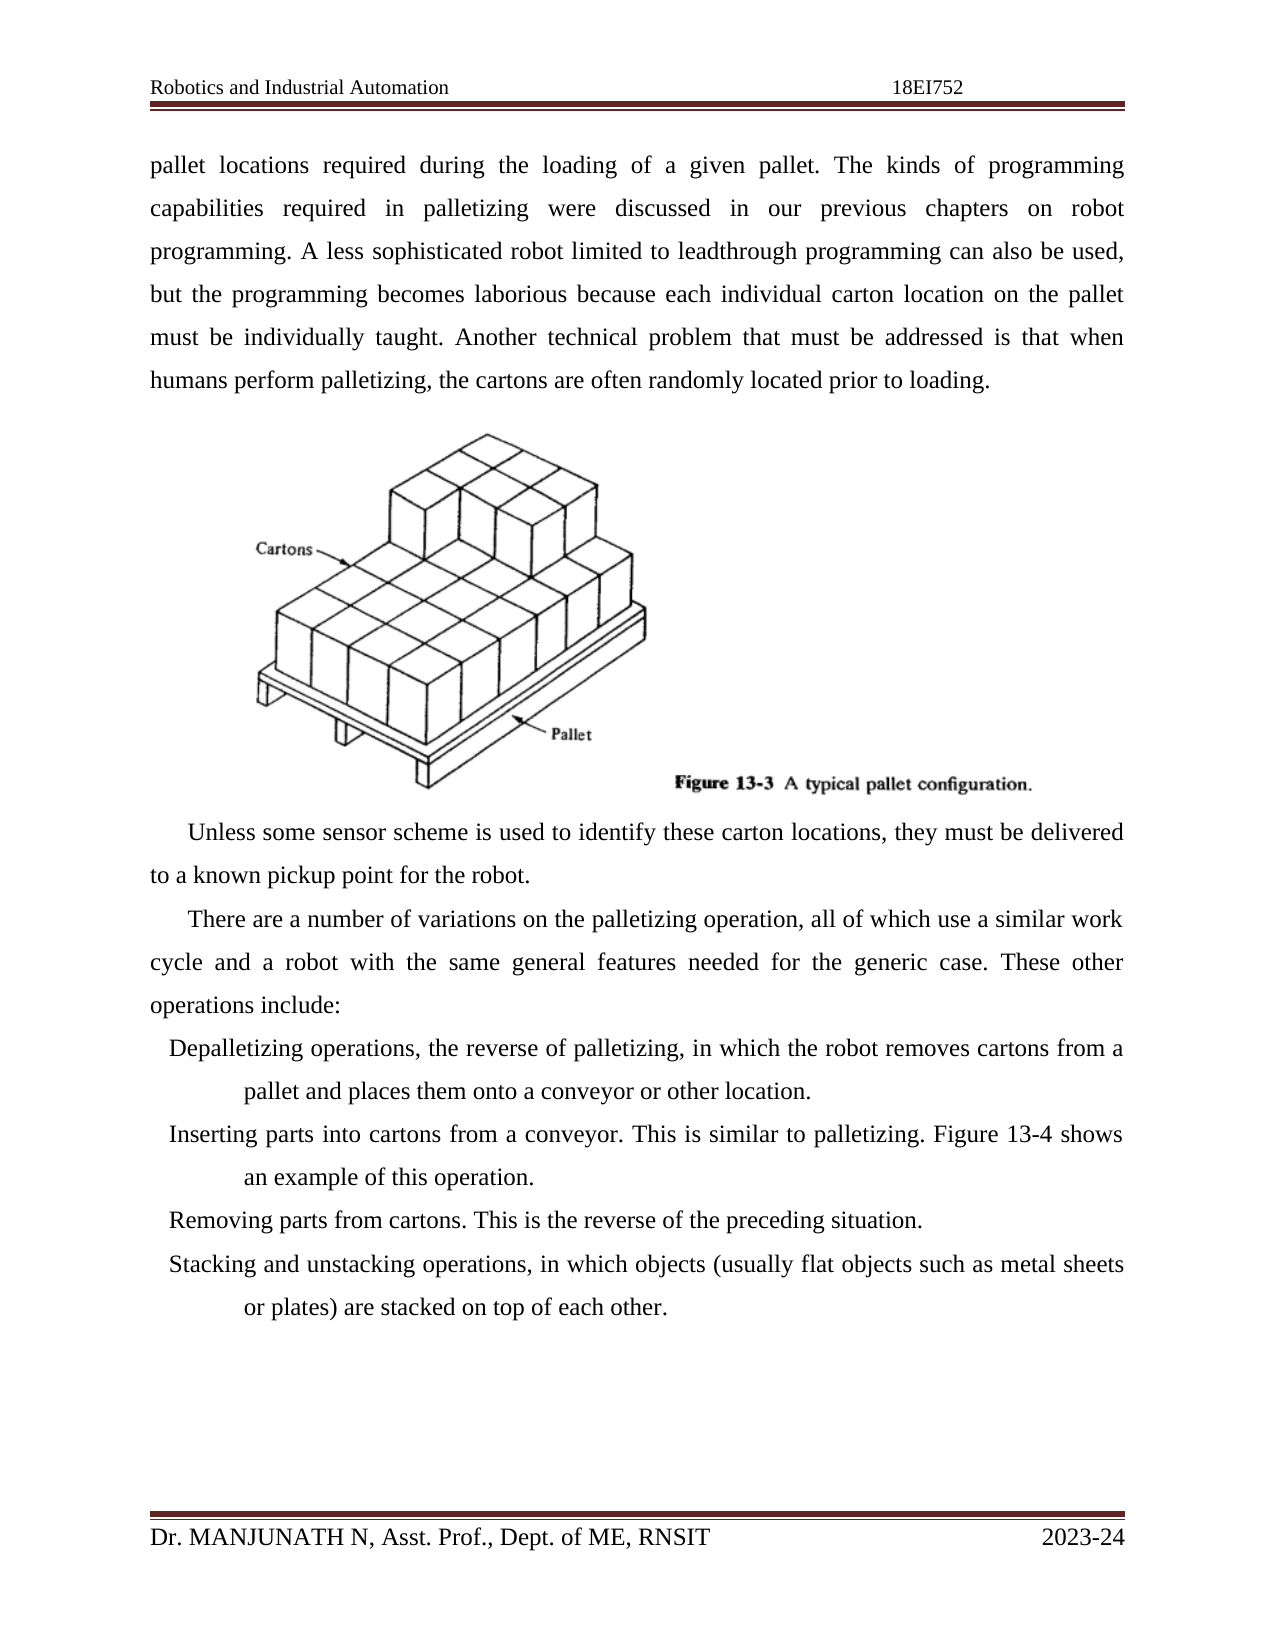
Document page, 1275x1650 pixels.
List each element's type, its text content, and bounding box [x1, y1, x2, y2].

text Stacking and unstacking operations, in which objects (usually flat objects such as metal sheets or plates) are stacked on top of each other. [169, 1249, 1125, 1321]
text Removing parts from cartons. This is the reverse of the preceding situation. [169, 1206, 1125, 1234]
text There are a number of variations on the palletizing operation, all of which use a similar work cycle and a robot with the same general features needed for the generic case. These other operations include: [150, 904, 1125, 1019]
text Unless some sensor scheme is used to identify these carton locations, they must be delivered to a known pickup point for the robot. [150, 817, 1125, 889]
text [150, 150, 1125, 394]
text Depalletizing operations, the reverse of palletizing, in which the robot removes cartons from a pallet and places them onto a conveyor or other location. [169, 1033, 1125, 1105]
picture [237, 408, 1038, 804]
text Inserting parts into cartons from a conveyor. This is similar to palletizing. Figure 13-4 shows an example of this operation. [169, 1119, 1125, 1191]
